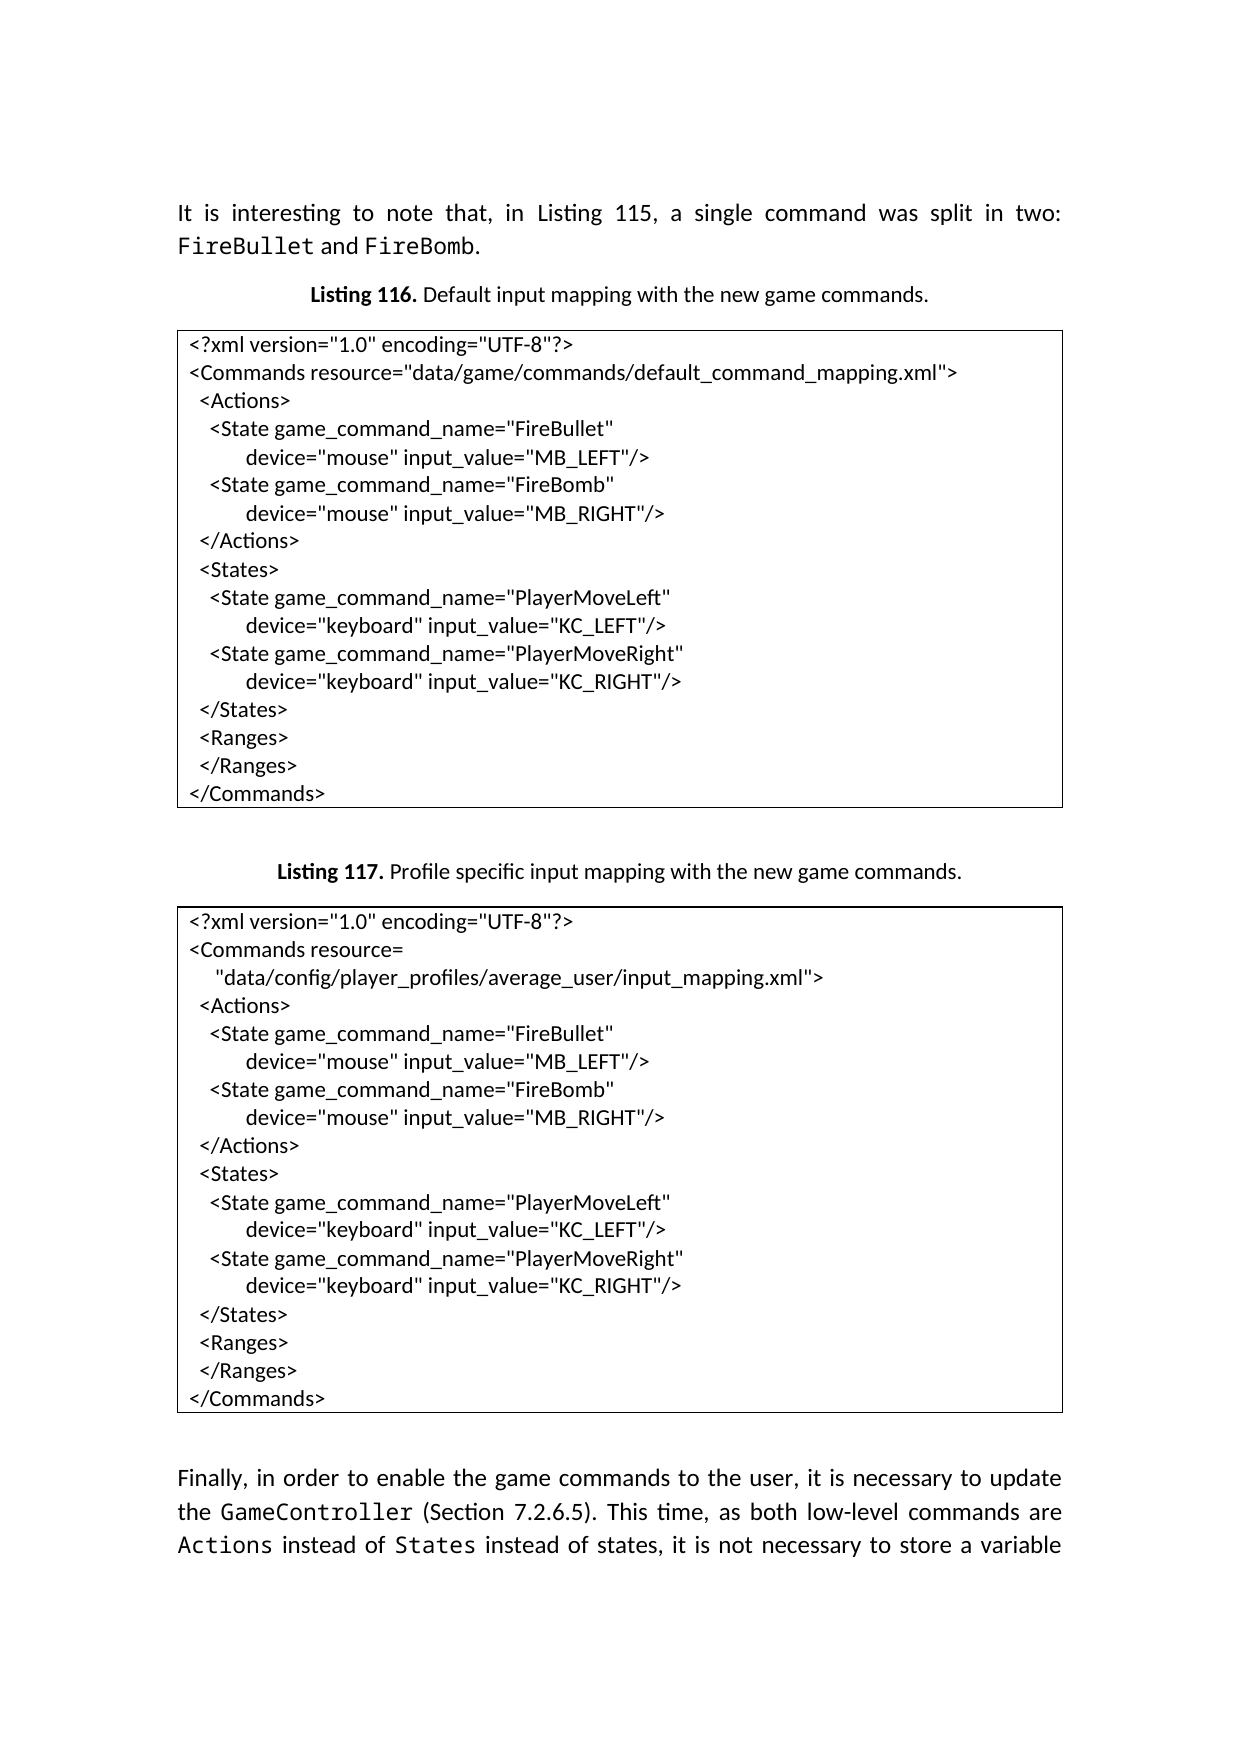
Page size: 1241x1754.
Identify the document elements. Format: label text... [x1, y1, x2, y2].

table_header <?xml version="1.0" encoding="UTF-8"?> <Commands resource= "data/config/player_profiles/average_user/input_mapping.xml"> <Actions> <State game_command_name="FireBullet" device="mouse" input_value="MB_LEFT"/> <State game_command_name="FireBomb" device="mouse" input_value="MB_RIGHT"/> </Actions> <States> <State game_command_name="PlayerMoveLeft" device="keyboard" input_value="KC_LEFT"/> <State game_command_name="PlayerMoveRight" device="keyboard" input_value="KC_RIGHT"/> </States> <Ranges> </Ranges> </Commands> [178, 908, 1062, 1412]
text Listing 117. Profile specific input mapping with the new game commands. [177, 857, 1063, 886]
table_header <?xml version="1.0" encoding="UTF-8"?> <Commands resource="data/game/commands/default_command_mapping.xml"> <Actions> <State game_command_name="FireBullet" device="mouse" input_value="MB_LEFT"/> <State game_command_name="FireBomb" device="mouse" input_value="MB_RIGHT"/> </Actions> <States> <State game_command_name="PlayerMoveLeft" device="keyboard" input_value="KC_LEFT"/> <State game_command_name="PlayerMoveRight" device="keyboard" input_value="KC_RIGHT"/> </States> <Ranges> </Ranges> </Commands> [178, 331, 1062, 807]
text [177, 1462, 1063, 1560]
text Listing 116. Default input mapping with the new game commands. [177, 281, 1063, 309]
text It is interesting to note that, in Listing 115, a single command was split in two: FireBullet and FireBomb. [177, 197, 1063, 261]
